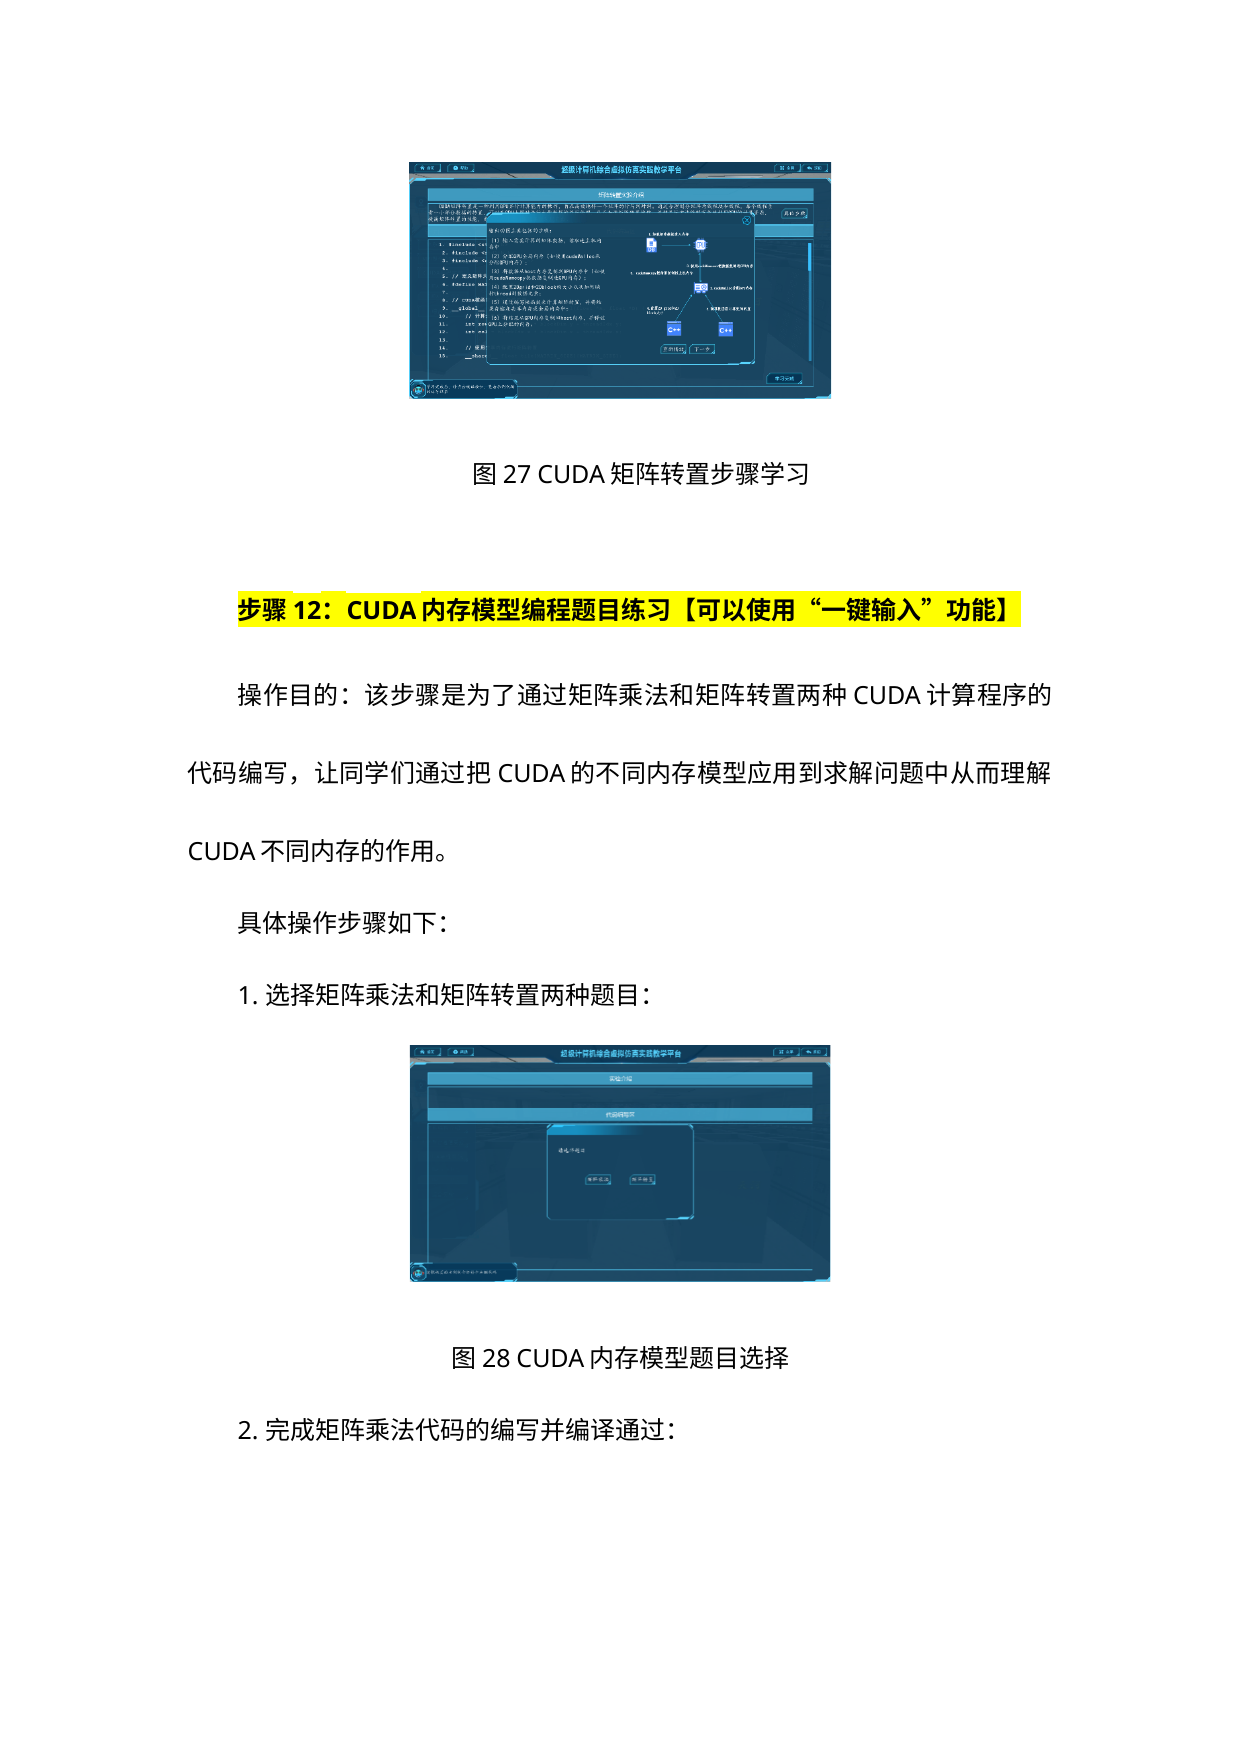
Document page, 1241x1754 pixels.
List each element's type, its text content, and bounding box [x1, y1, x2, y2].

text 步骤12：CUDA内存模型编程题目练习【可以使用“一键输入”功能】 [187, 576, 1053, 641]
text 具体操作步骤如下： [187, 889, 1053, 954]
picture [409, 1045, 831, 1282]
text 1. 选择矩阵乘法和矩阵转置两种题目： [187, 961, 1053, 1026]
text 2. 完成矩阵乘法代码的编写并编译通过： [187, 1396, 1053, 1461]
text 操作目的：该步骤是为了通过矩阵乘法和矩阵转置两种CUDA计算程序的代码编写，让同学们通过把CUDA的不同内存模型应用到求解问题中从而理解CUDA不同内存的作用。 [187, 661, 1053, 882]
picture [409, 162, 832, 399]
